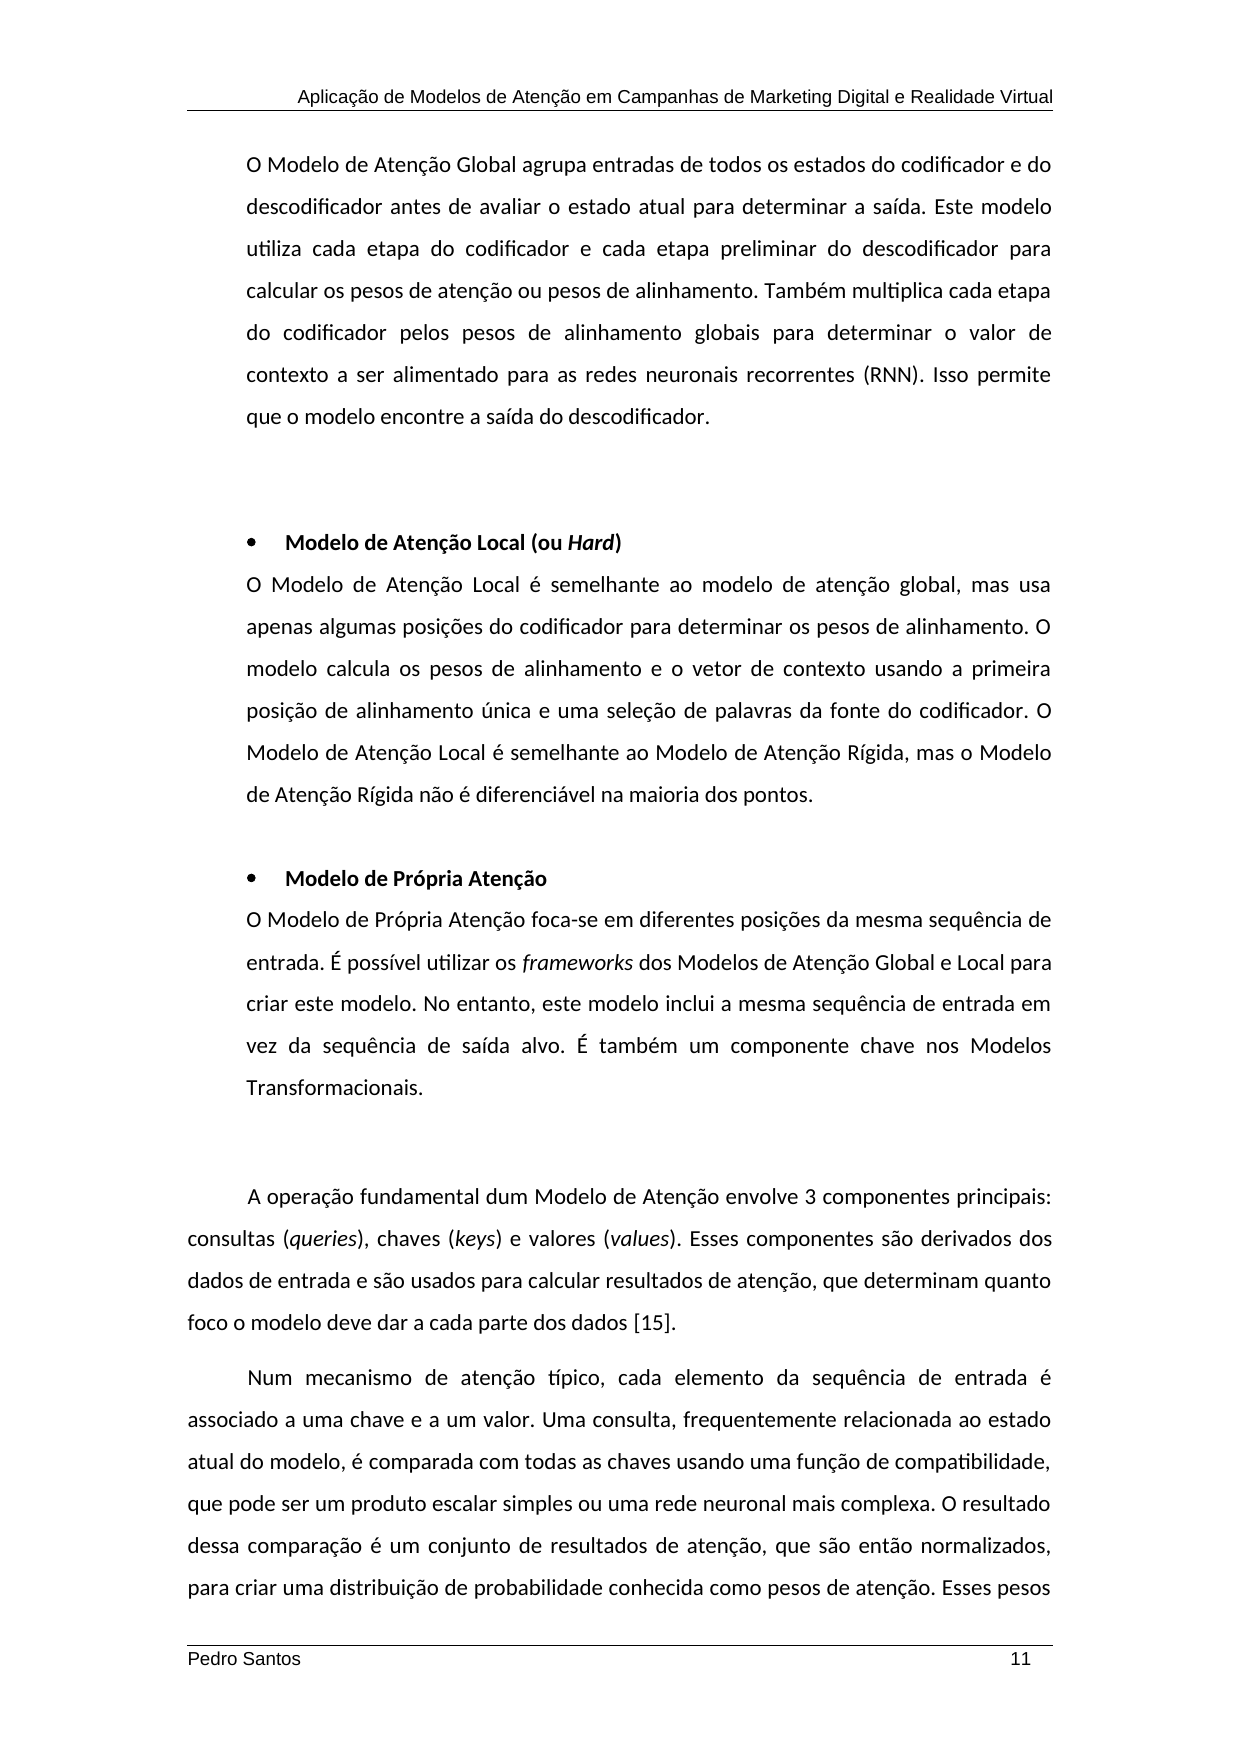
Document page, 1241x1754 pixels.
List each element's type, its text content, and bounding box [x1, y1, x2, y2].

text A operação fundamental dum Modelo de Atenção envolve 3 componentes principais: consultas (queries), chaves (keys) e valores (values). Esses componentes são derivados dos dados de entrada e são usados para calcular resultados de atenção, que determinam quanto foco o modelo deve dar a cada parte dos dados [15]. [187, 1182, 1053, 1336]
list O Modelo de Atenção Global agrupa entradas de todos os estados do codificador e do descodificador antes de avaliar o estado atual para determinar a saída. Este modelo utiliza cada etapa do codificador e cada etapa preliminar do descodificador para calcular os pesos de atenção ou pesos de alinhamento. Também multiplica cada etapa do codificador pelos pesos de alinhamento globais para determinar o valor de contexto a ser alimentado para as redes neuronais recorrentes (RNN). Isso permite que o modelo encontre a saída do descodificador. [246, 150, 1053, 430]
list O Modelo de Própria Atenção foca-se em diferentes posições da mesma sequência de entrada. É possível utilizar os frameworks dos Modelos de Atenção Global e Local para criar este modelo. No entanto, este modelo inclui a mesma sequência de entrada em vez da sequência de saída alvo. É também um componente chave nos Modelos Transformacionais. [246, 906, 1053, 1102]
list Modelo de Atenção Local (ou Hard) [247, 528, 1053, 556]
list O Modelo de Atenção Local é semelhante ao modelo de atenção global, mas usa apenas algumas posições do codificador para determinar os pesos de alinhamento. O modelo calcula os pesos de alinhamento e o vetor de contexto usando a primeira posição de alinhamento única e uma seleção de palavras da fonte do codificador. O Modelo de Atenção Local é semelhante ao Modelo de Atenção Rígida, mas o Modelo de Atenção Rígida não é diferenciável na maioria dos pontos. [246, 570, 1053, 808]
list Modelo de Própria Atenção [247, 864, 1053, 892]
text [187, 1363, 1053, 1601]
